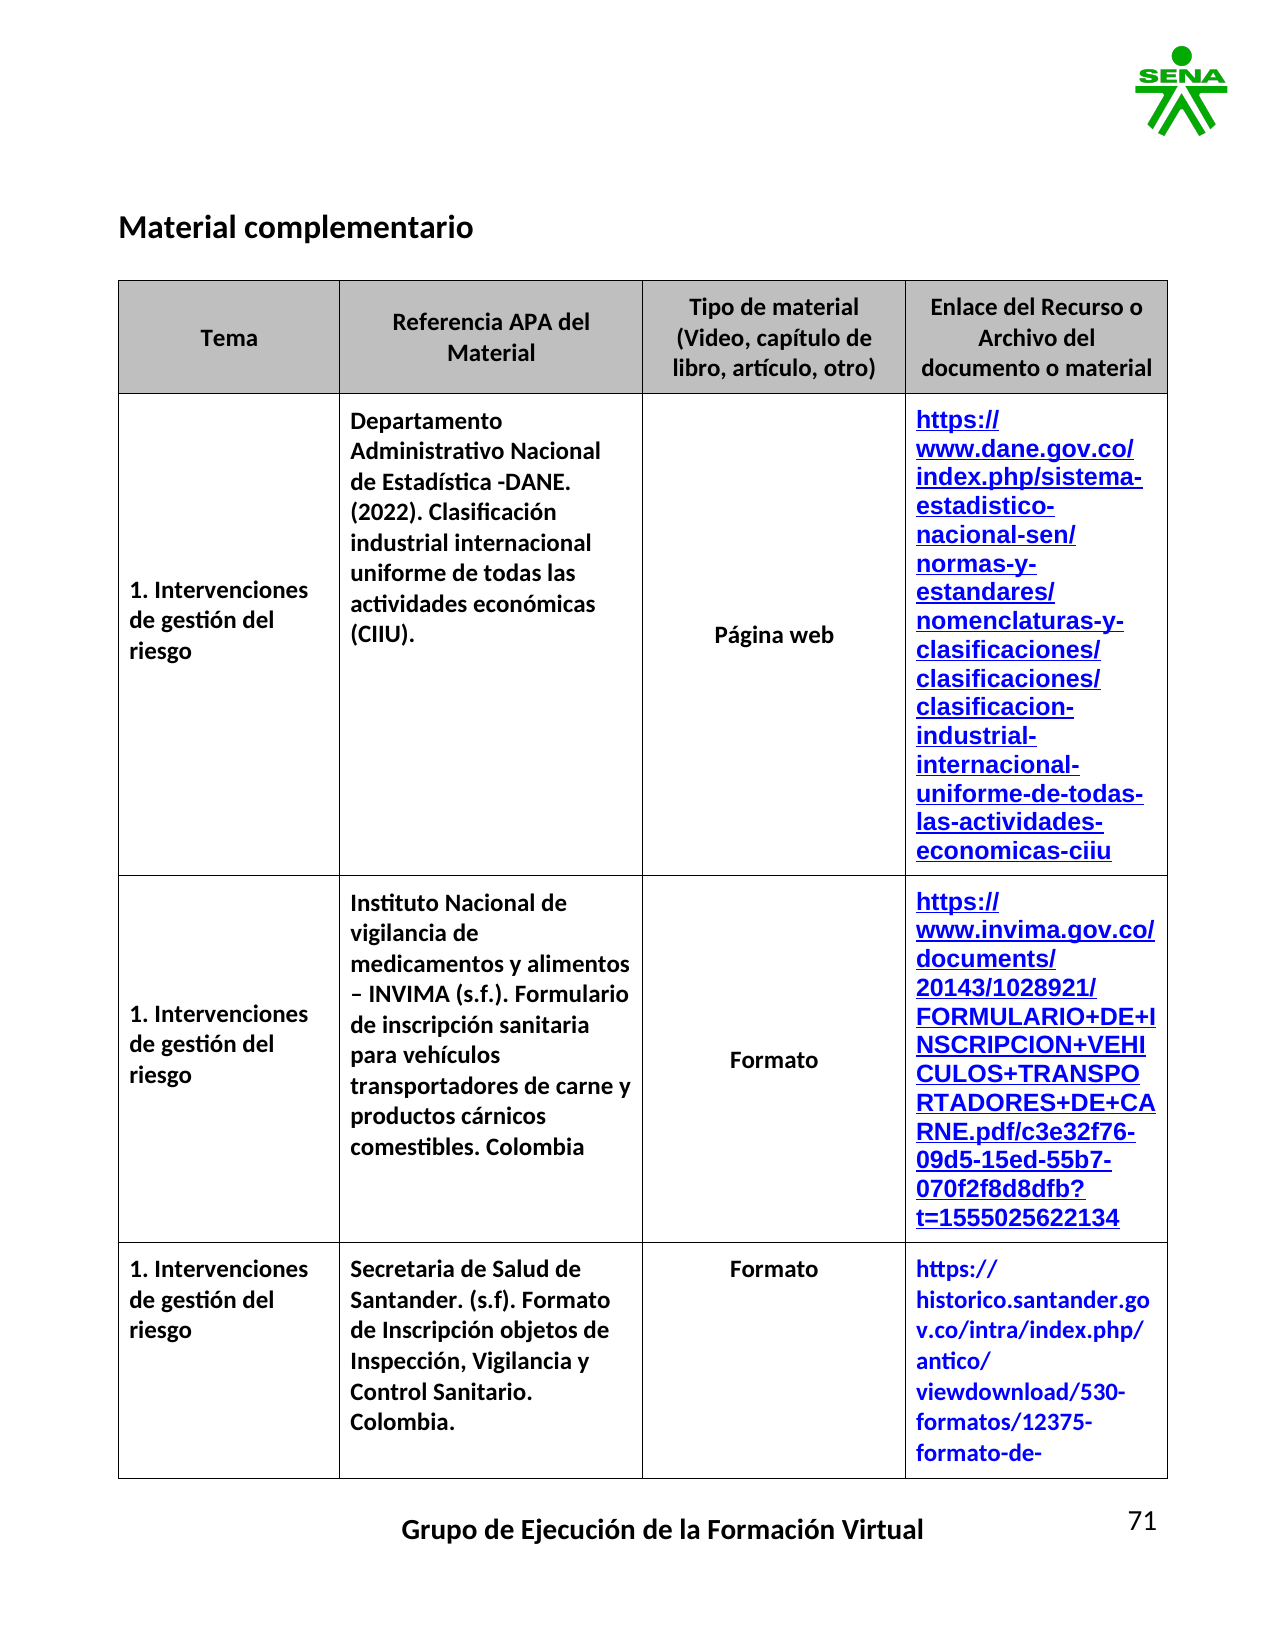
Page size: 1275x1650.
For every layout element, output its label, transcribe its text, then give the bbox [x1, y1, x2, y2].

table_cell Departamento Administrativo Nacional de Estadística -DANE. (2022). Clasificación industrial internacional uniforme de todas las actividades económicas (CIIU). [340, 394, 642, 875]
picture [1135, 46, 1228, 136]
table_cell Formato [643, 876, 905, 1242]
table_cell 1. Intervenciones de gestión del riesgo [119, 394, 339, 875]
table_header Referencia APA del Material [340, 281, 642, 393]
table_cell https://www.dane.gov.co/index.php/sistema-estadistico-nacional-sen/normas-y-estandares/nomenclaturas-y-clasificaciones/clasificaciones/clasificacion-industrial-internacional-uniforme-de-todas-las-actividades-economicas-ciiu [906, 394, 1167, 875]
table_cell Secretaria de Salud de Santander. (s.f). Formato de Inscripción objetos de Inspección, Vigilancia y Control Sanitario. Colombia. [340, 1243, 642, 1478]
table_cell Instituto Nacional de vigilancia de medicamentos y alimentos – INVIMA (s.f.). Formulario de inscripción sanitaria para vehículos transportadores de carne y productos cárnicos comestibles. Colombia [340, 876, 642, 1242]
text Material complementario [118, 206, 1157, 247]
table_cell 1. Intervenciones de gestión del riesgo [119, 1243, 339, 1478]
table_cell Página web [643, 394, 905, 875]
table_cell https://www.invima.gov.co/documents/20143/1028921/FORMULARIO+DE+INSCRIPCION+VEHICULOS+TRANSPORTADORES+DE+CARNE.pdf/c3e32f76-09d5-15ed-55b7-070f2f8d8dfb?t=1555025622134 [906, 876, 1167, 1242]
table_header Tipo de material (Video, capítulo de libro, artículo, otro) [643, 281, 905, 393]
table_cell 1. Intervenciones de gestión del riesgo [119, 876, 339, 1242]
table_cell Formato [643, 1243, 905, 1478]
table_header Tema [119, 281, 339, 393]
table_header Enlace del Recurso o Archivo del documento o material [906, 281, 1167, 393]
